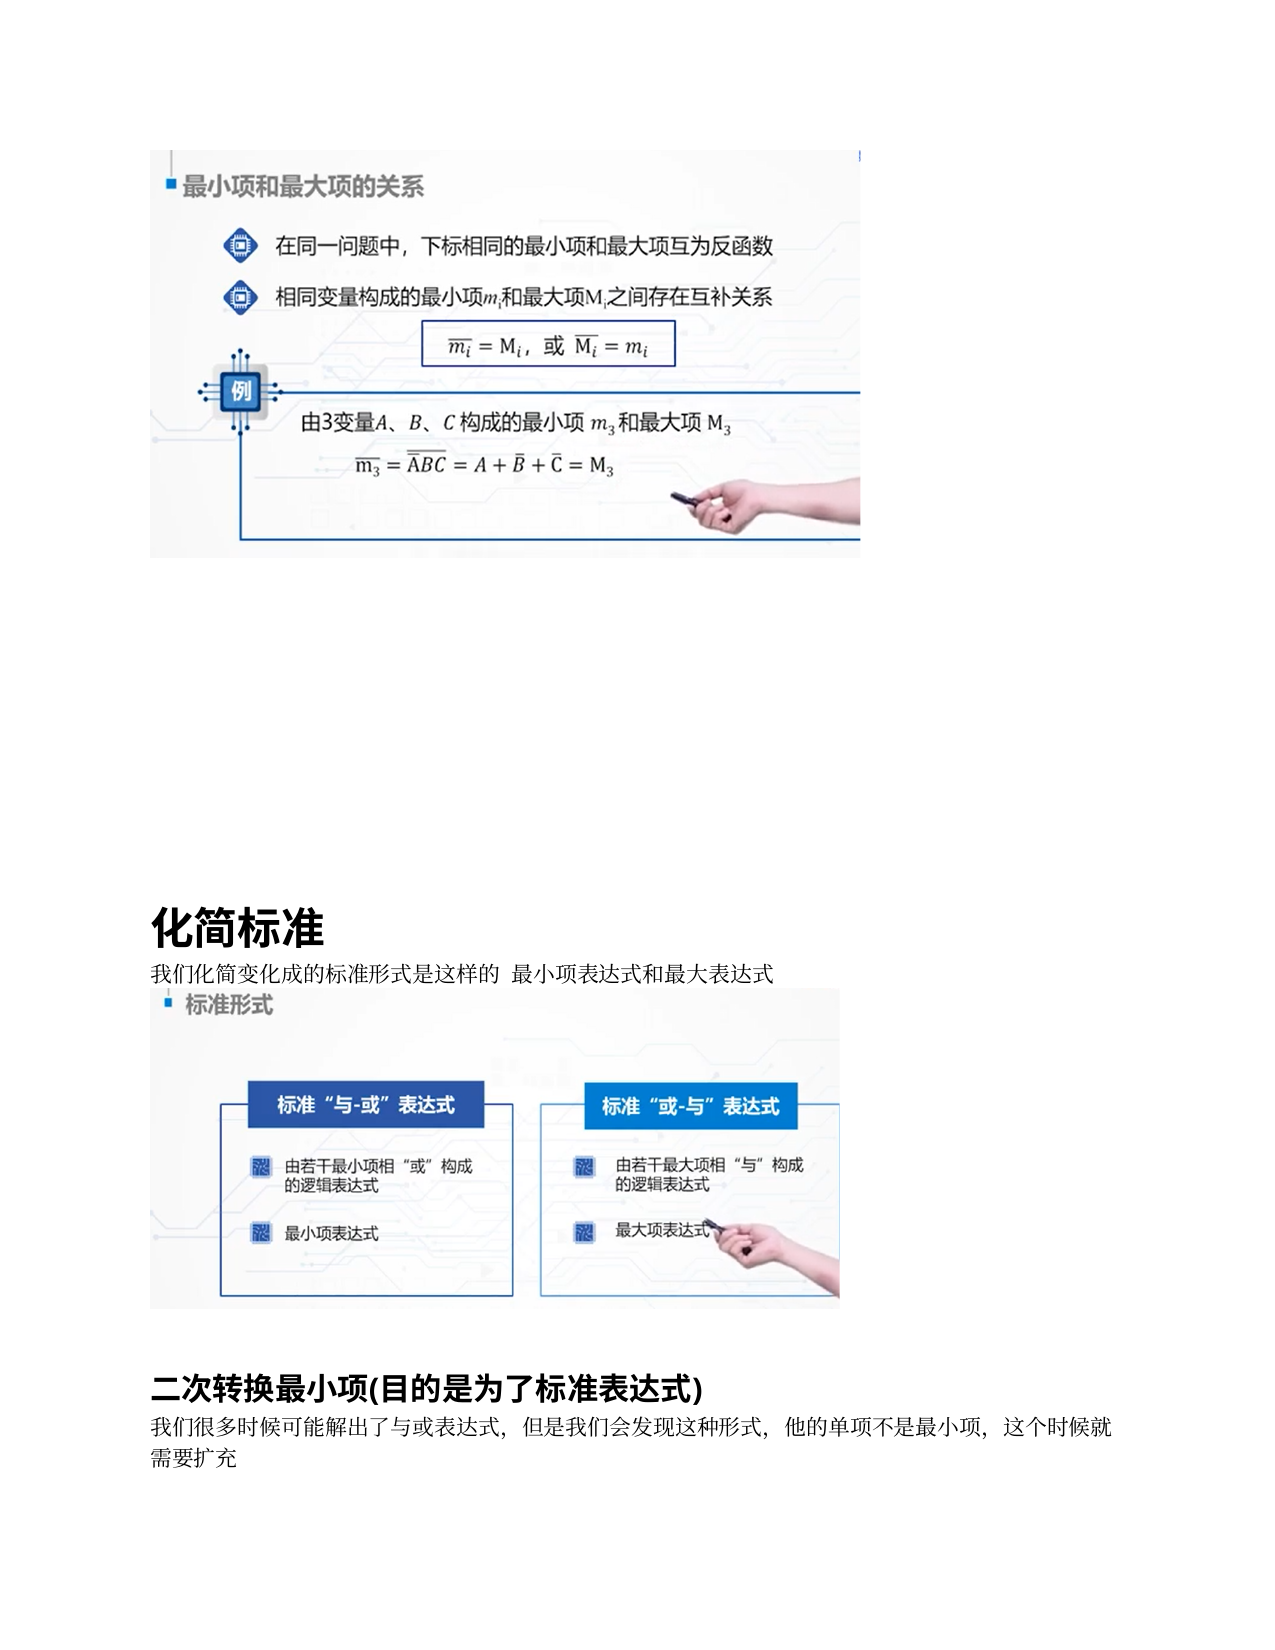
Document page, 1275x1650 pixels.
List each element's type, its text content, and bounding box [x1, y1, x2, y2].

text 我们化简变化成的标准形式是这样的 最小项表达式和最大表达式 [150, 957, 1125, 988]
text 我们很多时候可能解出了与或表达式，但是我们会发现这种形式，他的单项不是最小项，这个时候就需要扩充 [150, 1410, 1125, 1473]
picture [150, 988, 840, 1309]
picture [150, 150, 861, 558]
